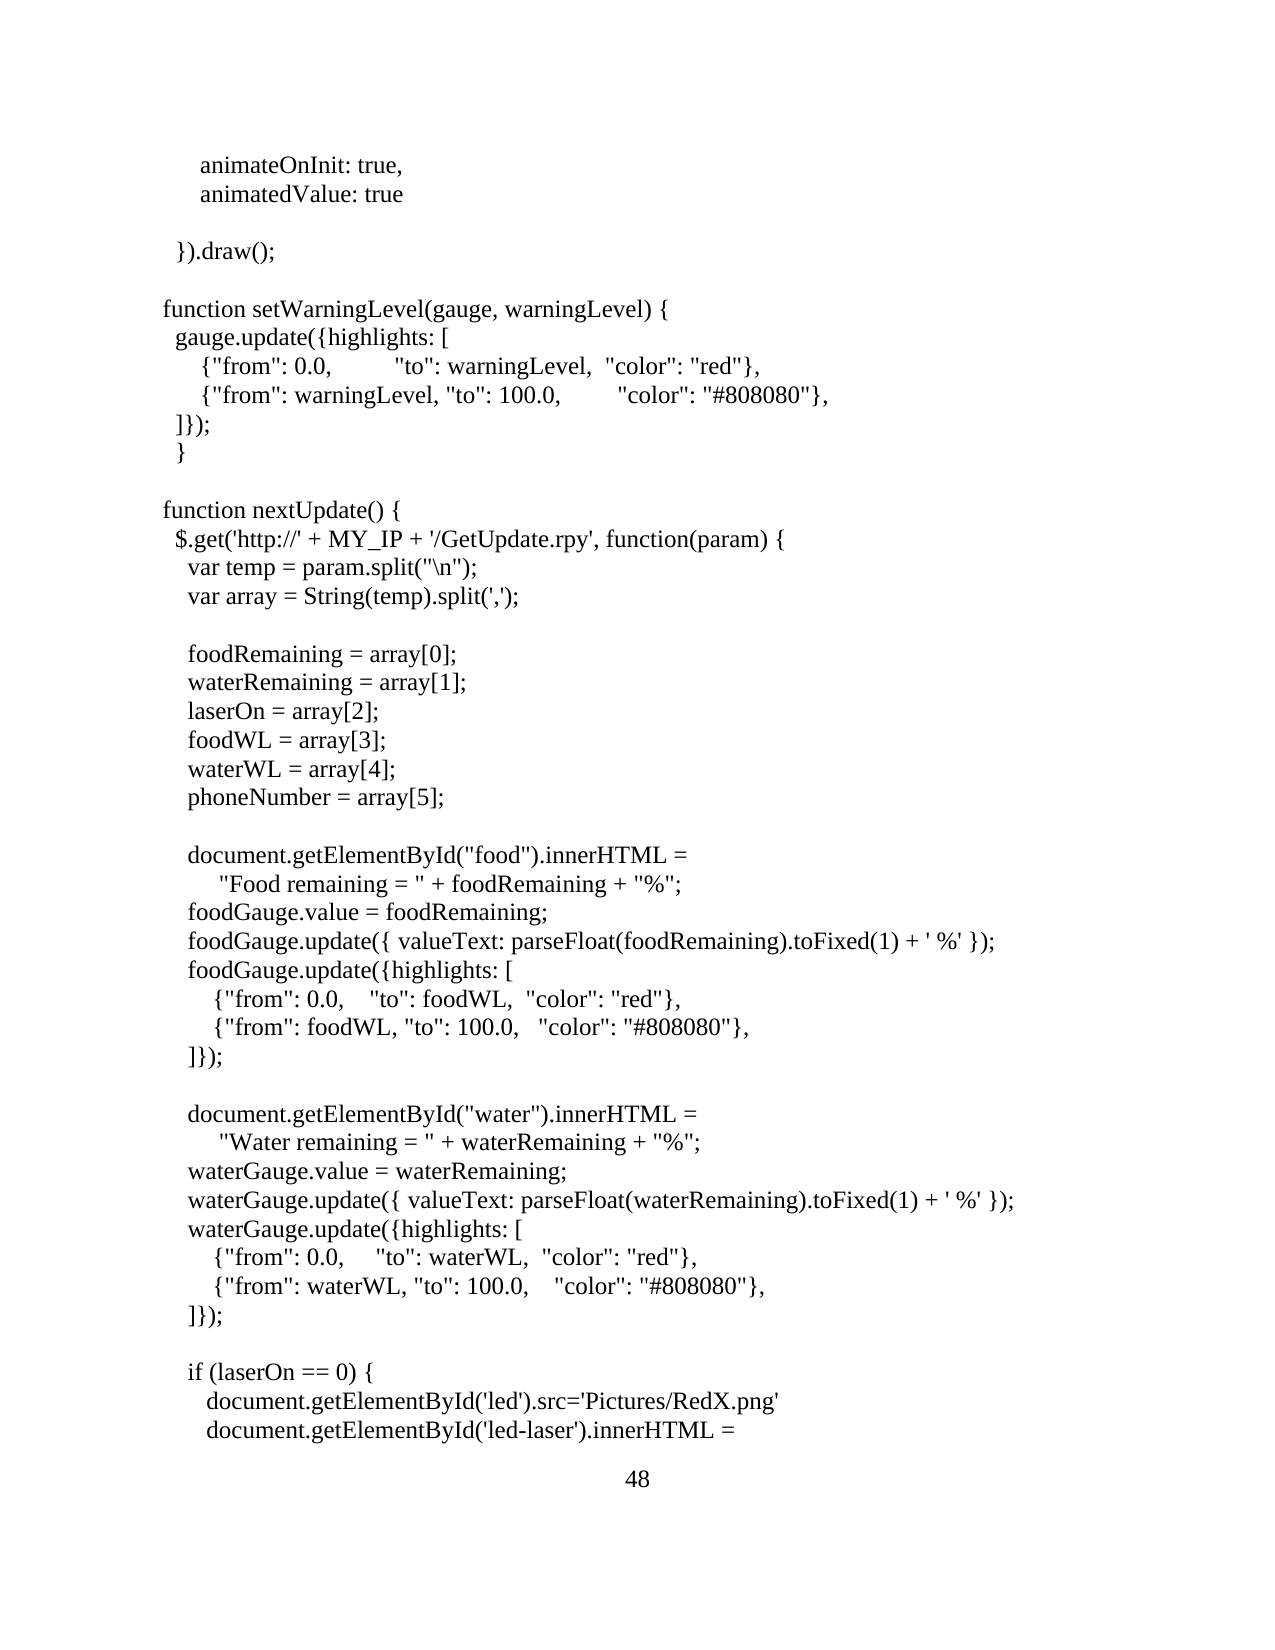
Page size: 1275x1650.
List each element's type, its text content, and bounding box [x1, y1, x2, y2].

text var array = String(temp).split(','); [150, 581, 1125, 610]
text foodWL = array[3]; [150, 725, 1125, 754]
text waterWL = array[4]; [150, 754, 1125, 782]
text document.getElementById("food").innerHTML = [150, 840, 1125, 869]
text {"from": foodWL, "to": 100.0, "color": "#808080"}, [150, 1012, 1125, 1041]
text waterGauge.value = waterRemaining; [150, 1156, 1125, 1185]
text function nextUpdate() { [150, 495, 1125, 524]
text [150, 1415, 1125, 1444]
text {"from": warningLevel, "to": 100.0, "color": "#808080"}, [150, 380, 1125, 409]
text foodGauge.update({ valueText: parseFloat(foodRemaining).toFixed(1) + ' %' }); [150, 926, 1125, 955]
text {"from": waterWL, "to": 100.0, "color": "#808080"}, [150, 1271, 1125, 1300]
text ]}); [150, 409, 1125, 437]
text } [150, 437, 1125, 466]
text ]}); [150, 1041, 1125, 1070]
text foodGauge.value = foodRemaining; [150, 897, 1125, 926]
text "Water remaining = " + waterRemaining + "%"; [150, 1127, 1125, 1156]
text document.getElementById("water").innerHTML = [150, 1099, 1125, 1127]
text waterGauge.update({ valueText: parseFloat(waterRemaining).toFixed(1) + ' %' }); [150, 1185, 1125, 1214]
text animateOnInit: true, [150, 150, 1125, 179]
text function setWarningLevel(gauge, warningLevel) { [150, 294, 1125, 322]
text var temp = param.split("\n"); [150, 552, 1125, 581]
text {"from": 0.0, "to": foodWL, "color": "red"}, [150, 984, 1125, 1012]
text phoneNumber = array[5]; [150, 782, 1125, 811]
text if (laserOn == 0) { [150, 1357, 1125, 1386]
text }).draw(); [150, 236, 1125, 265]
text foodRemaining = array[0]; [150, 639, 1125, 667]
text waterRemaining = array[1]; [150, 667, 1125, 696]
text "Food remaining = " + foodRemaining + "%"; [150, 869, 1125, 897]
text foodGauge.update({highlights: [ [150, 955, 1125, 984]
text gauge.update({highlights: [ [150, 322, 1125, 351]
text document.getElementById('led').src='Pictures/RedX.png' [150, 1386, 1125, 1415]
text {"from": 0.0, "to": waterWL, "color": "red"}, [150, 1242, 1125, 1271]
text {"from": 0.0, "to": warningLevel, "color": "red"}, [150, 351, 1125, 380]
text laserOn = array[2]; [150, 696, 1125, 725]
text animatedValue: true [150, 179, 1125, 207]
text $.get('http://' + MY_IP + '/GetUpdate.rpy', function(param) { [150, 524, 1125, 552]
text ]}); [150, 1300, 1125, 1329]
text waterGauge.update({highlights: [ [150, 1214, 1125, 1242]
